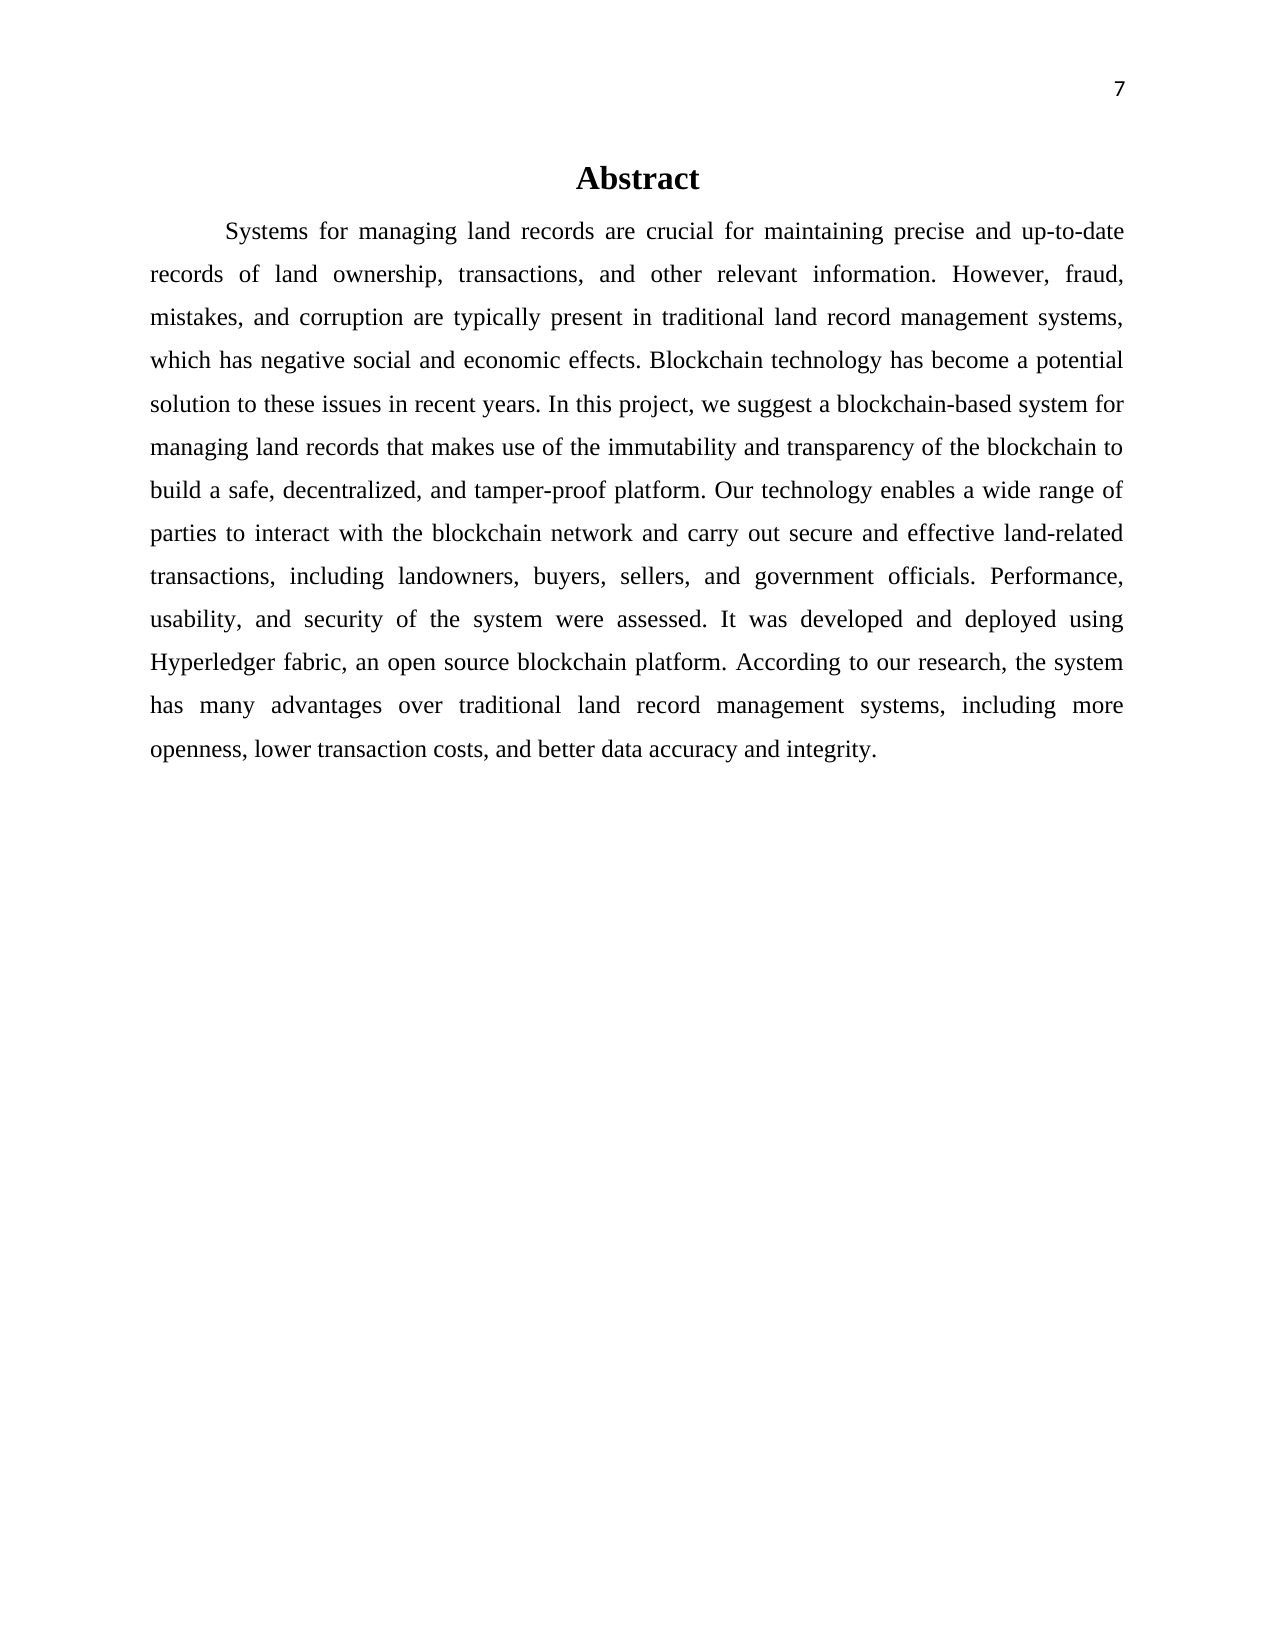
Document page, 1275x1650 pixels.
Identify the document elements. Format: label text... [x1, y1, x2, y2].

text Systems for managing land records are crucial for maintaining precise and up-to-date records of land ownership, transactions, and other relevant information. However, fraud, mistakes, and corruption are typically present in traditional land record management systems, which has negative social and economic effects. Blockchain technology has become a potential solution to these issues in recent years. In this project, we suggest a blockchain-based system for managing land records that makes use of the immutability and transparency of the blockchain to build a safe, decentralized, and tamper-proof platform. Our technology enables a wide range of parties to interact with the blockchain network and carry out secure and effective land-related transactions, including landowners, buyers, sellers, and government officials. Performance, usability, and security of the system were assessed. It was developed and deployed using Hyperledger fabric, an open source blockchain platform. According to our research, the system has many advantages over traditional land record management systems, including more openness, lower transaction costs, and better data accuracy and integrity. [150, 216, 1125, 762]
subtitle Abstract [150, 159, 1125, 197]
